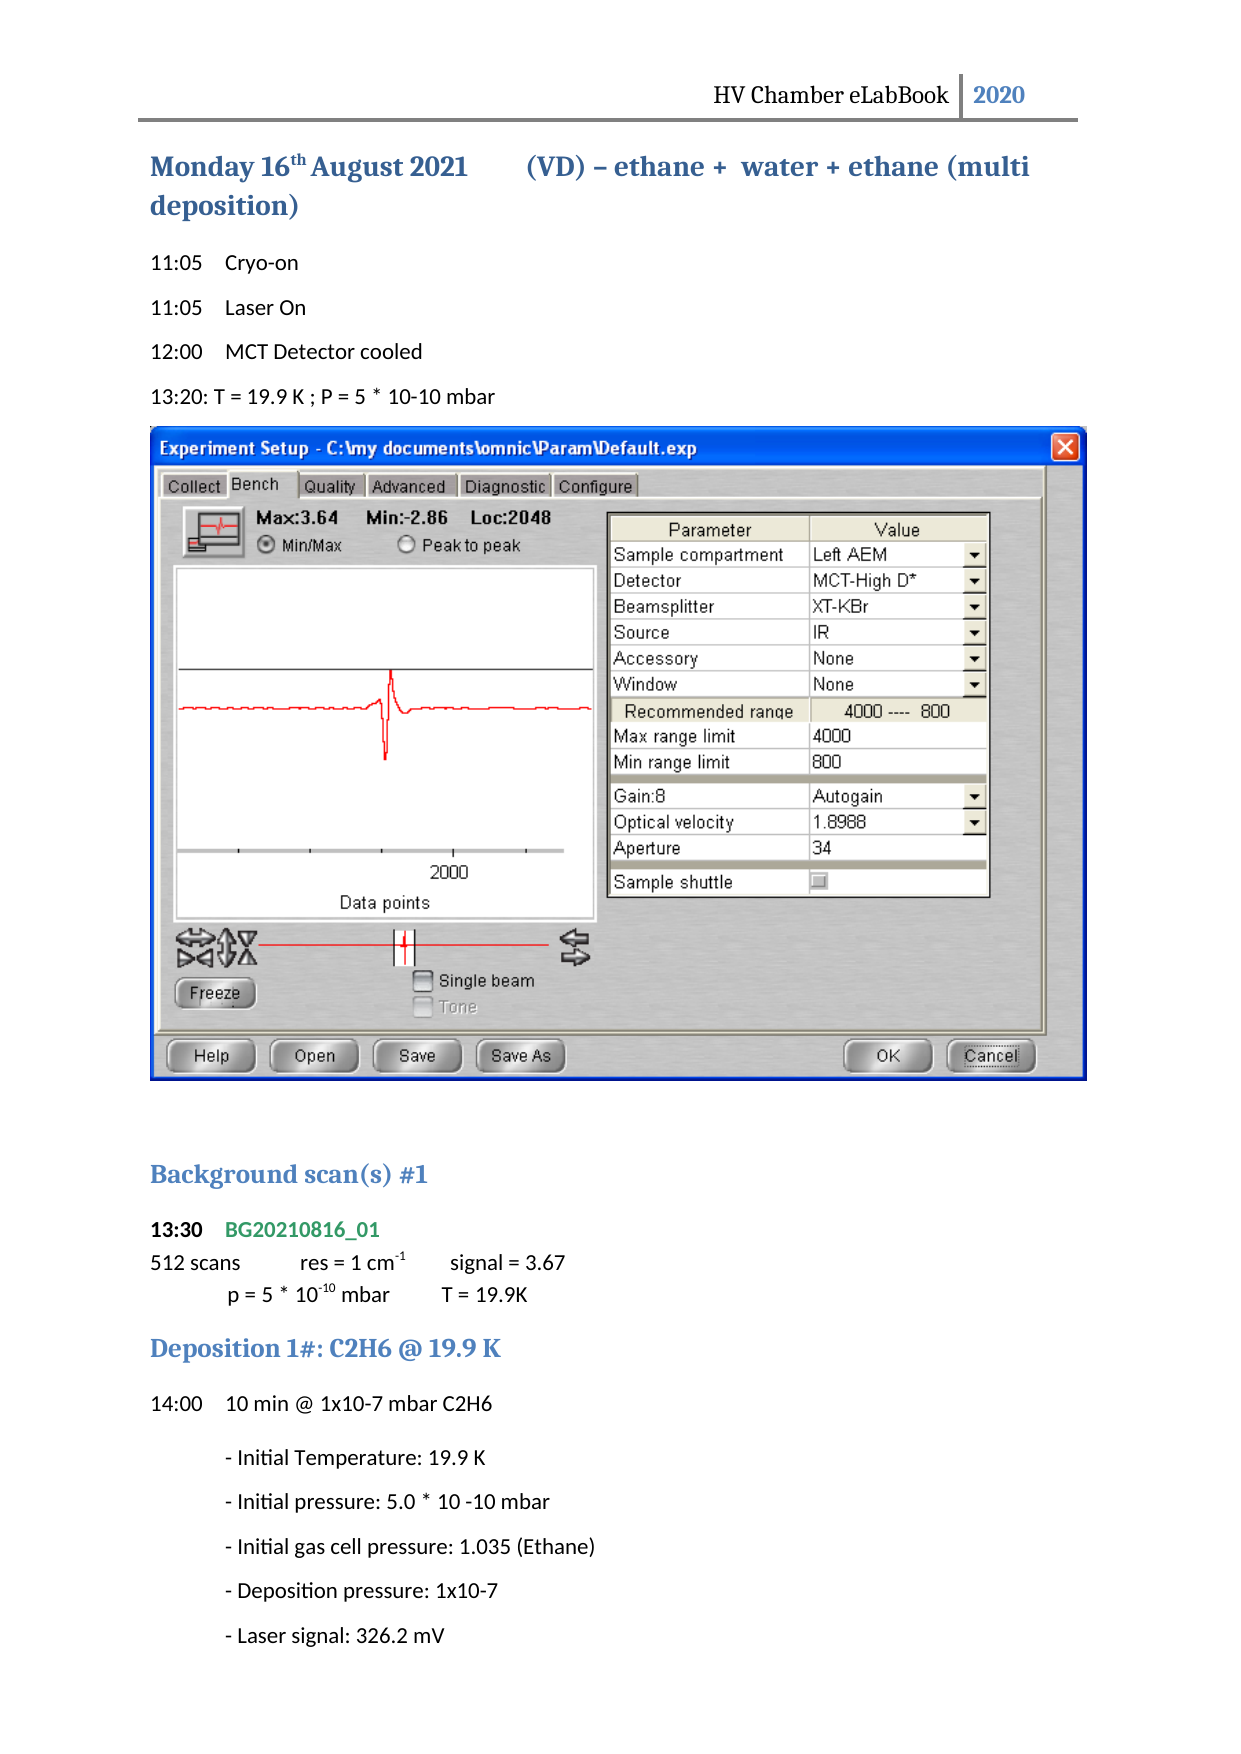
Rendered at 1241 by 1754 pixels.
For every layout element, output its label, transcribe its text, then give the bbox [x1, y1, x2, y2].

text 13:30 BG20210816_01 [150, 1216, 1090, 1244]
text - Deposition pressure: 1x10-7 [150, 1577, 1090, 1605]
text 12:00 MCT Detector cooled [150, 337, 1090, 366]
text - Initial pressure: 5.0 * 10 -10 mbar [150, 1487, 1090, 1515]
subtitle Monday 16th August 2021 (VD) – ethane + water + ethane (multi deposition) [150, 150, 1090, 222]
text 11:05 Cryo-on [150, 248, 1090, 276]
text - Laser signal: 326.2 mV [150, 1621, 1090, 1649]
text 11:05 Laser On [150, 293, 1090, 321]
text - Initial gas cell pressure: 1.035 (Ethane) [150, 1532, 1090, 1560]
subtitle Background scan(s) #1 [150, 1159, 1090, 1190]
subtitle Deposition 1#: C2H6 @ 19.9 K [150, 1333, 1090, 1364]
text 14:00 10 min @ 1x10-7 mbar C2H6 [150, 1389, 1090, 1418]
picture [150, 426, 1087, 1081]
text 13:20: T = 19.9 K ; P = 5 * 10-10 mbar [150, 382, 1090, 410]
text 512 scans res = 1 cm-1 signal = 3.67 p = 5 * 10-10 mbar T = 19.9K [150, 1248, 1090, 1308]
text - Initial Temperature: 19.9 K [150, 1443, 1090, 1471]
